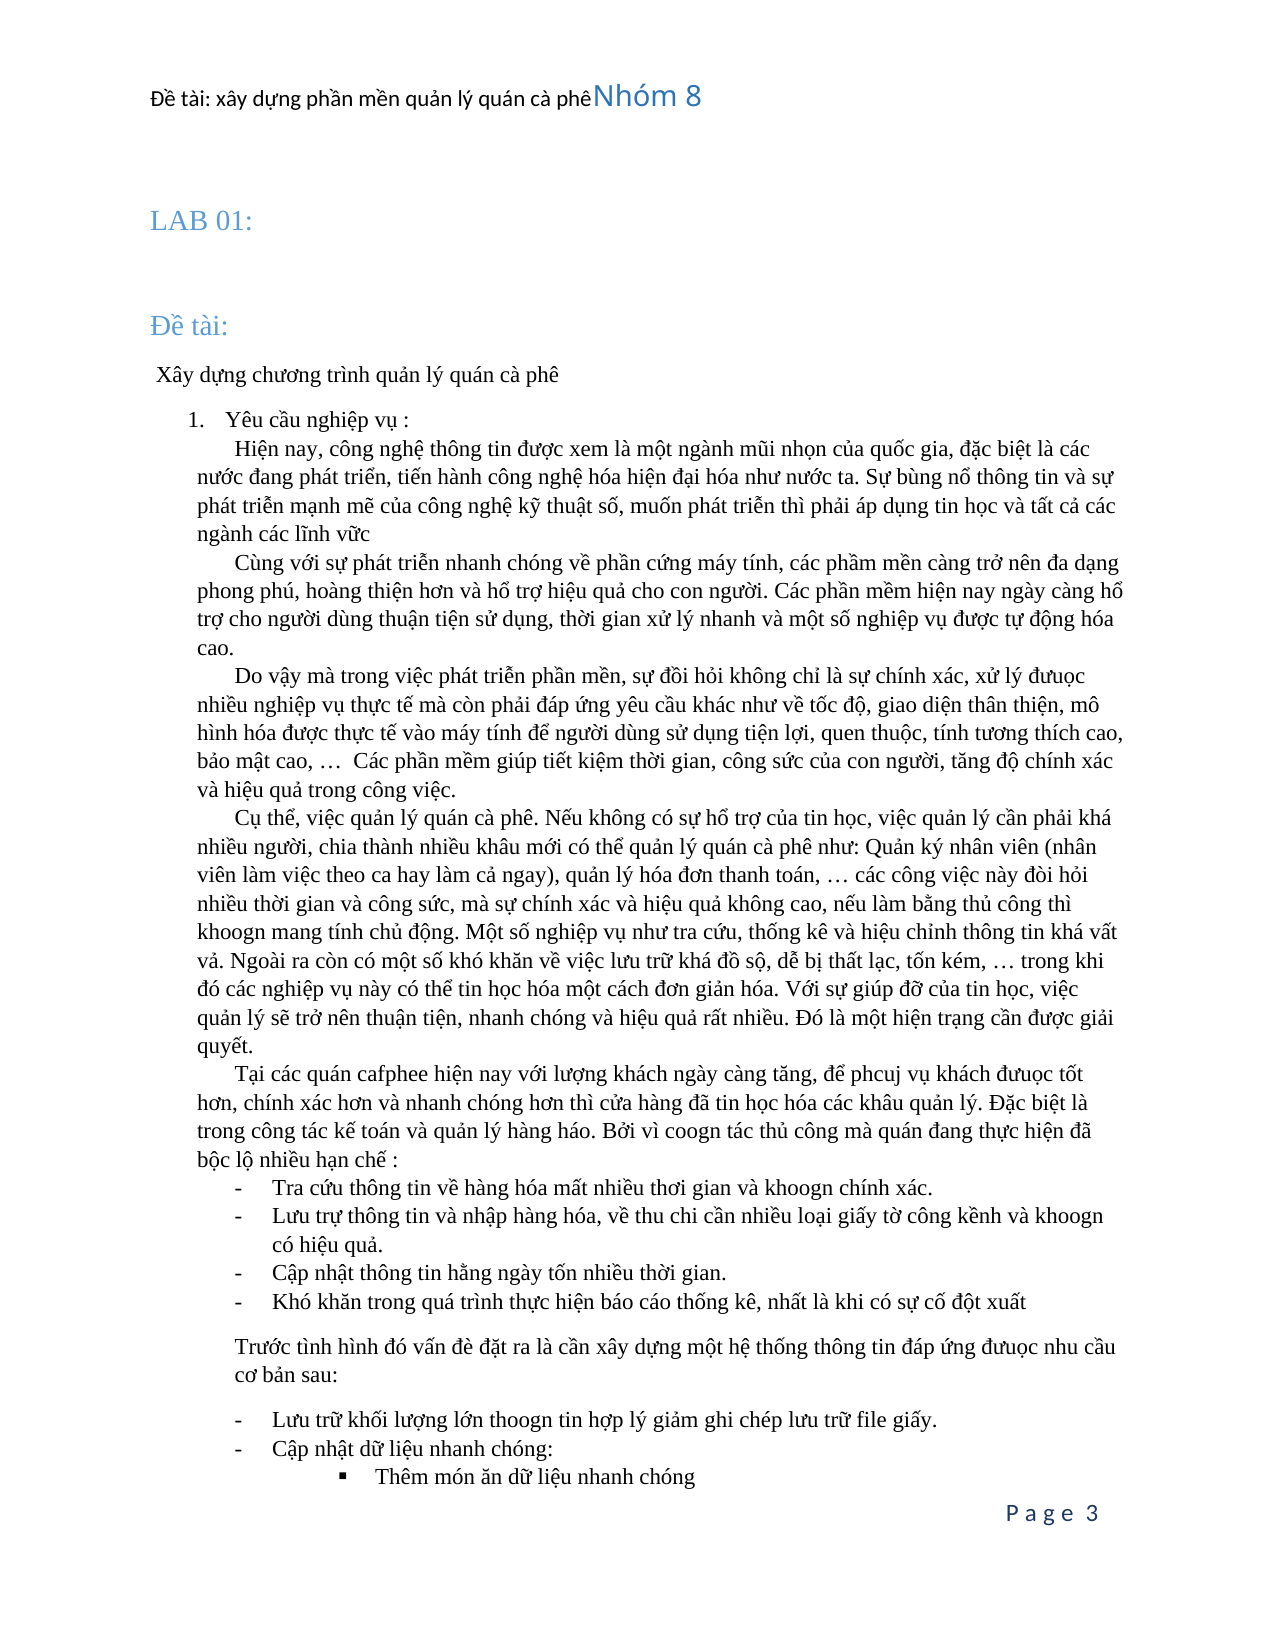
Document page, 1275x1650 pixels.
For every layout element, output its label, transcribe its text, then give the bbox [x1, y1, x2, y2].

list Thêm món ăn dữ liệu nhanh chóng [337, 1463, 1125, 1490]
list Tại các quán cafphee hiện nay với lượng khách ngày càng tăng, để phcuj vụ khách đưuọc tốt hơn, chính xác hơn và nhanh chóng hơn thì cửa hàng đã tin học hóa các khâu quản lý. Đặc biệt là trong công tác kế toán và quản lý hàng háo. Bởi vì coogn tác thủ công mà quán đang thực hiện đã bộc lộ nhiều hạn chế : [197, 1060, 1125, 1172]
list Cập nhật thông tin hằng ngày tốn nhiều thời gian. [234, 1259, 1125, 1286]
list Cụ thể, việc quản lý quán cà phê. Nếu không có sự hổ trợ của tin học, việc quản lý cần phải khá nhiều người, chia thành nhiều khâu mới có thể quản lý quán cà phê như: Quản ký nhân viên (nhân viên làm việc theo ca hay làm cả ngay), quản lý hóa đơn thanh toán, … các công việc này đòi hỏi nhiều thời gian và công sức, mà sự chính xác và hiệu quả không cao, nếu làm bằng thủ công thì khoogn mang tính chủ động. Một số nghiệp vụ như tra cứu, thống kê và hiệu chỉnh thông tin khá vất vả. Ngoài ra còn có một số khó khăn về việc lưu trữ khá đồ sộ, dễ bị thất lạc, tốn kém, … trong khi đó các nghiệp vụ này có thể tin học hóa một cách đơn giản hóa. Với sự giúp đỡ của tin học, việc quản lý sẽ trở nên thuận tiện, nhanh chóng và hiệu quả rất nhiều. Đó là một hiện trạng cần được giải quyết. [197, 804, 1125, 1058]
list Cùng với sự phát triễn nhanh chóng về phần cứng máy tính, các phầm mền càng trở nên đa dạng phong phú, hoàng thiện hơn và hổ trợ hiệu quả cho con người. Các phần mềm hiện nay ngày càng hổ trợ cho người dùng thuận tiện sử dụng, thời gian xử lý nhanh và một số nghiệp vụ được tự động hóa cao. [197, 548, 1125, 660]
list Do vậy mà trong việc phát triễn phần mền, sự đồi hỏi không chỉ là sự chính xác, xử lý đưuọc nhiều nghiệp vụ thực tế mà còn phải đáp ứng yêu cầu khác như về tốc độ, giao diện thân thiện, mô hình hóa được thực tế vào máy tính để người dùng sử dụng tiện lợi, quen thuộc, tính tương thích cao, bảo mật cao, … Các phần mềm giúp tiết kiệm thời gian, công sức của con người, tăng độ chính xác và hiệu quả trong công việc. [197, 662, 1125, 802]
list Tra cứu thông tin về hàng hóa mất nhiều thơi gian và khoogn chính xác. [234, 1174, 1125, 1201]
list Cập nhật dữ liệu nhanh chóng: [234, 1435, 1125, 1461]
text Xây dựng chương trình quản lý quán cà phê [150, 361, 1125, 388]
text Đề tài: [150, 308, 1125, 342]
list Yêu cầu nghiệp vụ : [187, 406, 1125, 433]
list Khó khăn trong quá trình thực hiện báo cáo thống kê, nhất là khi có sự cố đột xuất [234, 1288, 1125, 1314]
text LAB 01: [150, 203, 1125, 236]
list Lưu trữ khối lượng lớn thoogn tin hợp lý giảm ghi chép lưu trữ file giấy. [234, 1407, 1125, 1433]
list Lưu trự thông tin và nhập hàng hóa, về thu chi cần nhiều loại giấy tờ công kềnh và khoogn có hiệu quả. [234, 1203, 1125, 1257]
text Trước tình hình đó vấn đè đặt ra là cần xây dựng một hệ thống thông tin đáp ứng đưuọc nhu cầu cơ bản sau: [234, 1333, 1125, 1388]
list Hiện nay, công nghệ thông tin được xem là một ngành mũi nhọn của quốc gia, đặc biệt là các nước đang phát triển, tiến hành công nghệ hóa hiện đại hóa như nước ta. Sự bùng nổ thông tin và sự phát triễn mạnh mẽ của công nghệ kỹ thuật số, muốn phát triễn thì phải áp dụng tin học và tất cả các ngành các lĩnh vữc [197, 435, 1125, 546]
